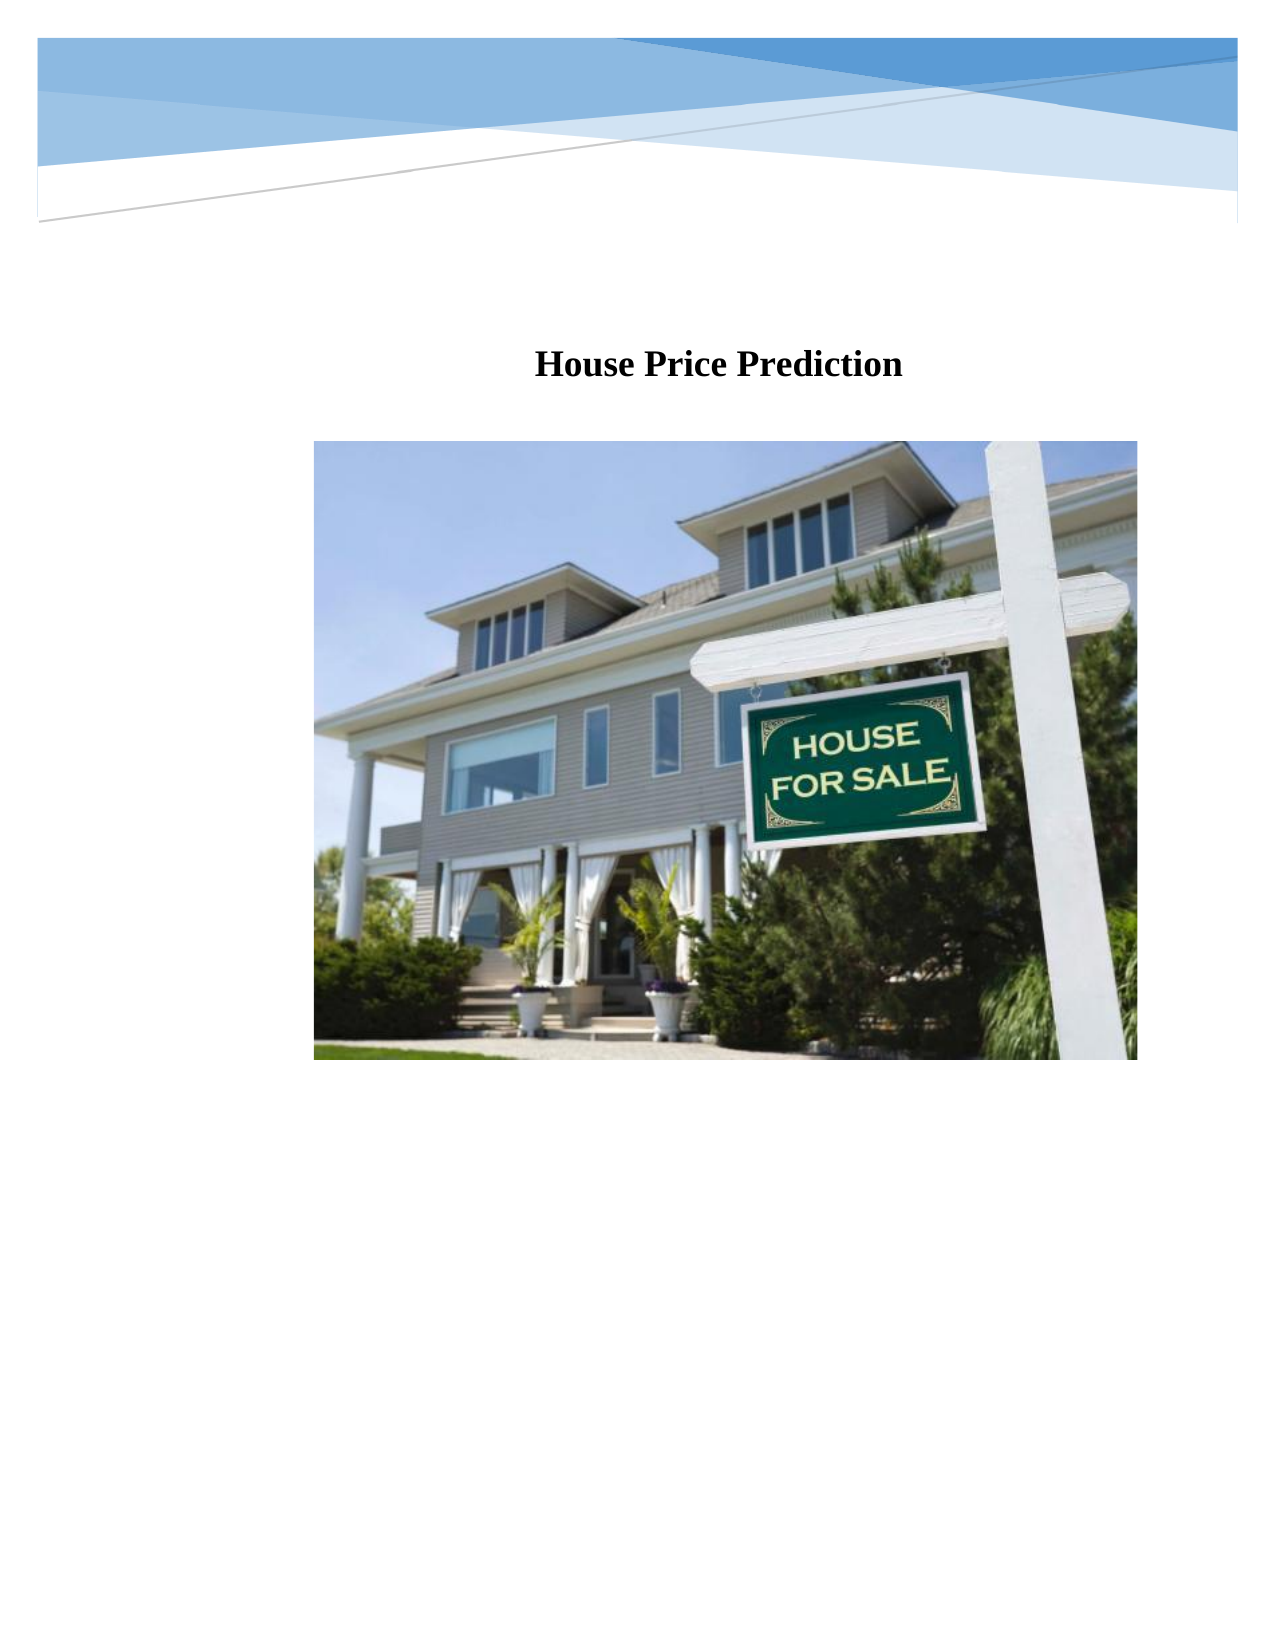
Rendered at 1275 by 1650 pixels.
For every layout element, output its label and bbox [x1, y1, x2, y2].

picture [37, 37, 1238, 238]
picture [313, 441, 1138, 1060]
